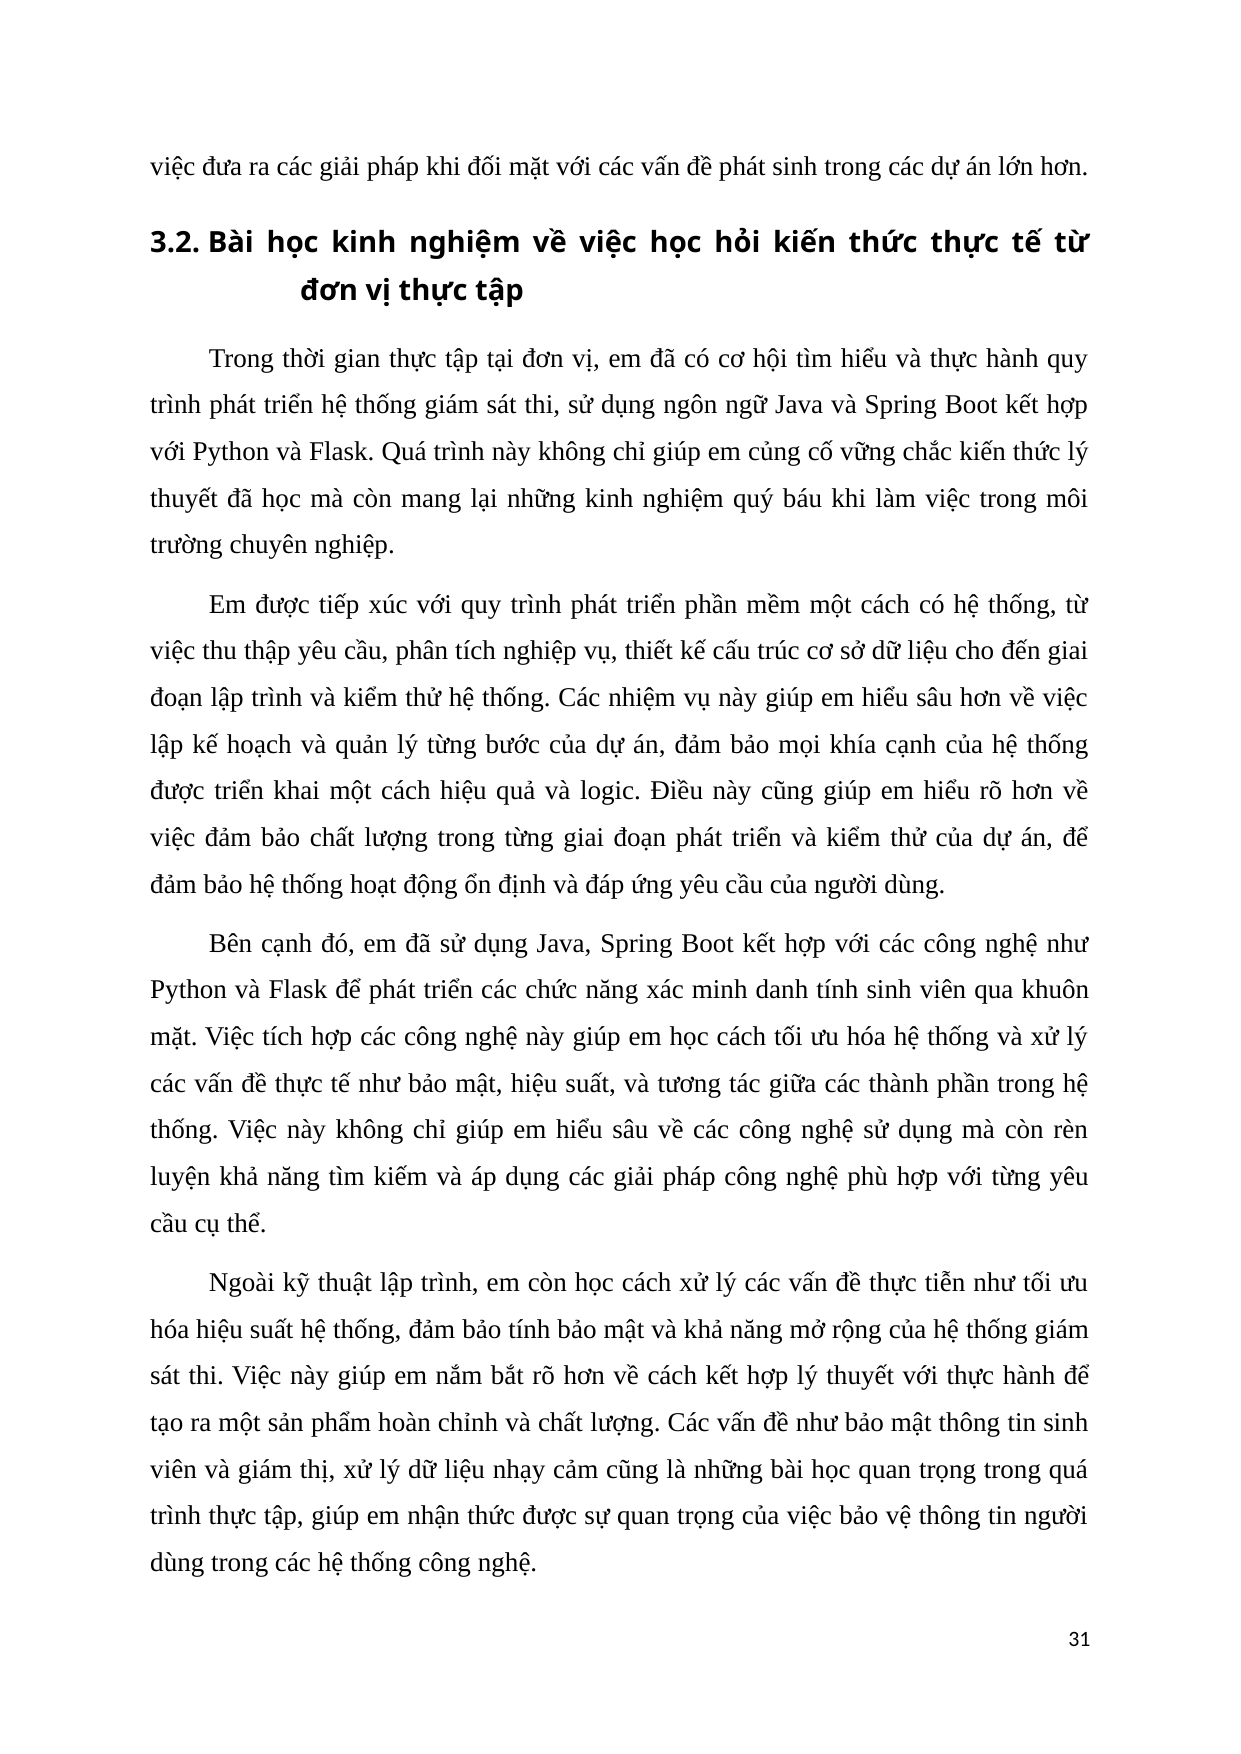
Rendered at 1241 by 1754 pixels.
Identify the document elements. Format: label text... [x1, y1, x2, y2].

text Em được tiếp xúc với quy trình phát triển phần mềm một cách có hệ thống, từ việc thu thập yêu cầu, phân tích nghiệp vụ, thiết kế cấu trúc cơ sở dữ liệu cho đến giai đoạn lập trình và kiểm thử hệ thống. Các nhiệm vụ này giúp em hiểu sâu hơn về việc lập kế hoạch và quản lý từng bước của dự án, đảm bảo mọi khía cạnh của hệ thống được triển khai một cách hiệu quả và logic. Điều này cũng giúp em hiểu rõ hơn về việc đảm bảo chất lượng trong từng giai đoạn phát triển và kiểm thử của dự án, để đảm bảo hệ thống hoạt động ổn định và đáp ứng yêu cầu của người dùng. [150, 588, 1090, 899]
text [150, 150, 1090, 181]
text Bài học kinh nghiệm về việc học hỏi kiến thức thực tế từ đơn vị thực tập [150, 222, 1090, 309]
text Bên cạnh đó, em đã sử dụng Java, Spring Boot kết hợp với các công nghệ như Python và Flask để phát triển các chức năng xác minh danh tính sinh viên qua khuôn mặt. Việc tích hợp các công nghệ này giúp em học cách tối ưu hóa hệ thống và xử lý các vấn đề thực tế như bảo mật, hiệu suất, và tương tác giữa các thành phần trong hệ thống. Việc này không chỉ giúp em hiểu sâu về các công nghệ sử dụng mà còn rèn luyện khả năng tìm kiếm và áp dụng các giải pháp công nghệ phù hợp với từng yêu cầu cụ thể. [150, 927, 1090, 1238]
text Ngoài kỹ thuật lập trình, em còn học cách xử lý các vấn đề thực tiễn như tối ưu hóa hiệu suất hệ thống, đảm bảo tính bảo mật và khả năng mở rộng của hệ thống giám sát thi. Việc này giúp em nắm bắt rõ hơn về cách kết hợp lý thuyết với thực hành để tạo ra một sản phẩm hoàn chỉnh và chất lượng. Các vấn đề như bảo mật thông tin sinh viên và giám thị, xử lý dữ liệu nhạy cảm cũng là những bài học quan trọng trong quá trình thực tập, giúp em nhận thức được sự quan trọng của việc bảo vệ thông tin người dùng trong các hệ thống công nghệ. [150, 1266, 1090, 1577]
text Trong thời gian thực tập tại đơn vị, em đã có cơ hội tìm hiểu và thực hành quy trình phát triển hệ thống giám sát thi, sử dụng ngôn ngữ Java và Spring Boot kết hợp với Python và Flask. Quá trình này không chỉ giúp em củng cố vững chắc kiến thức lý thuyết đã học mà còn mang lại những kinh nghiệm quý báu khi làm việc trong môi trường chuyên nghiệp. [150, 342, 1090, 560]
